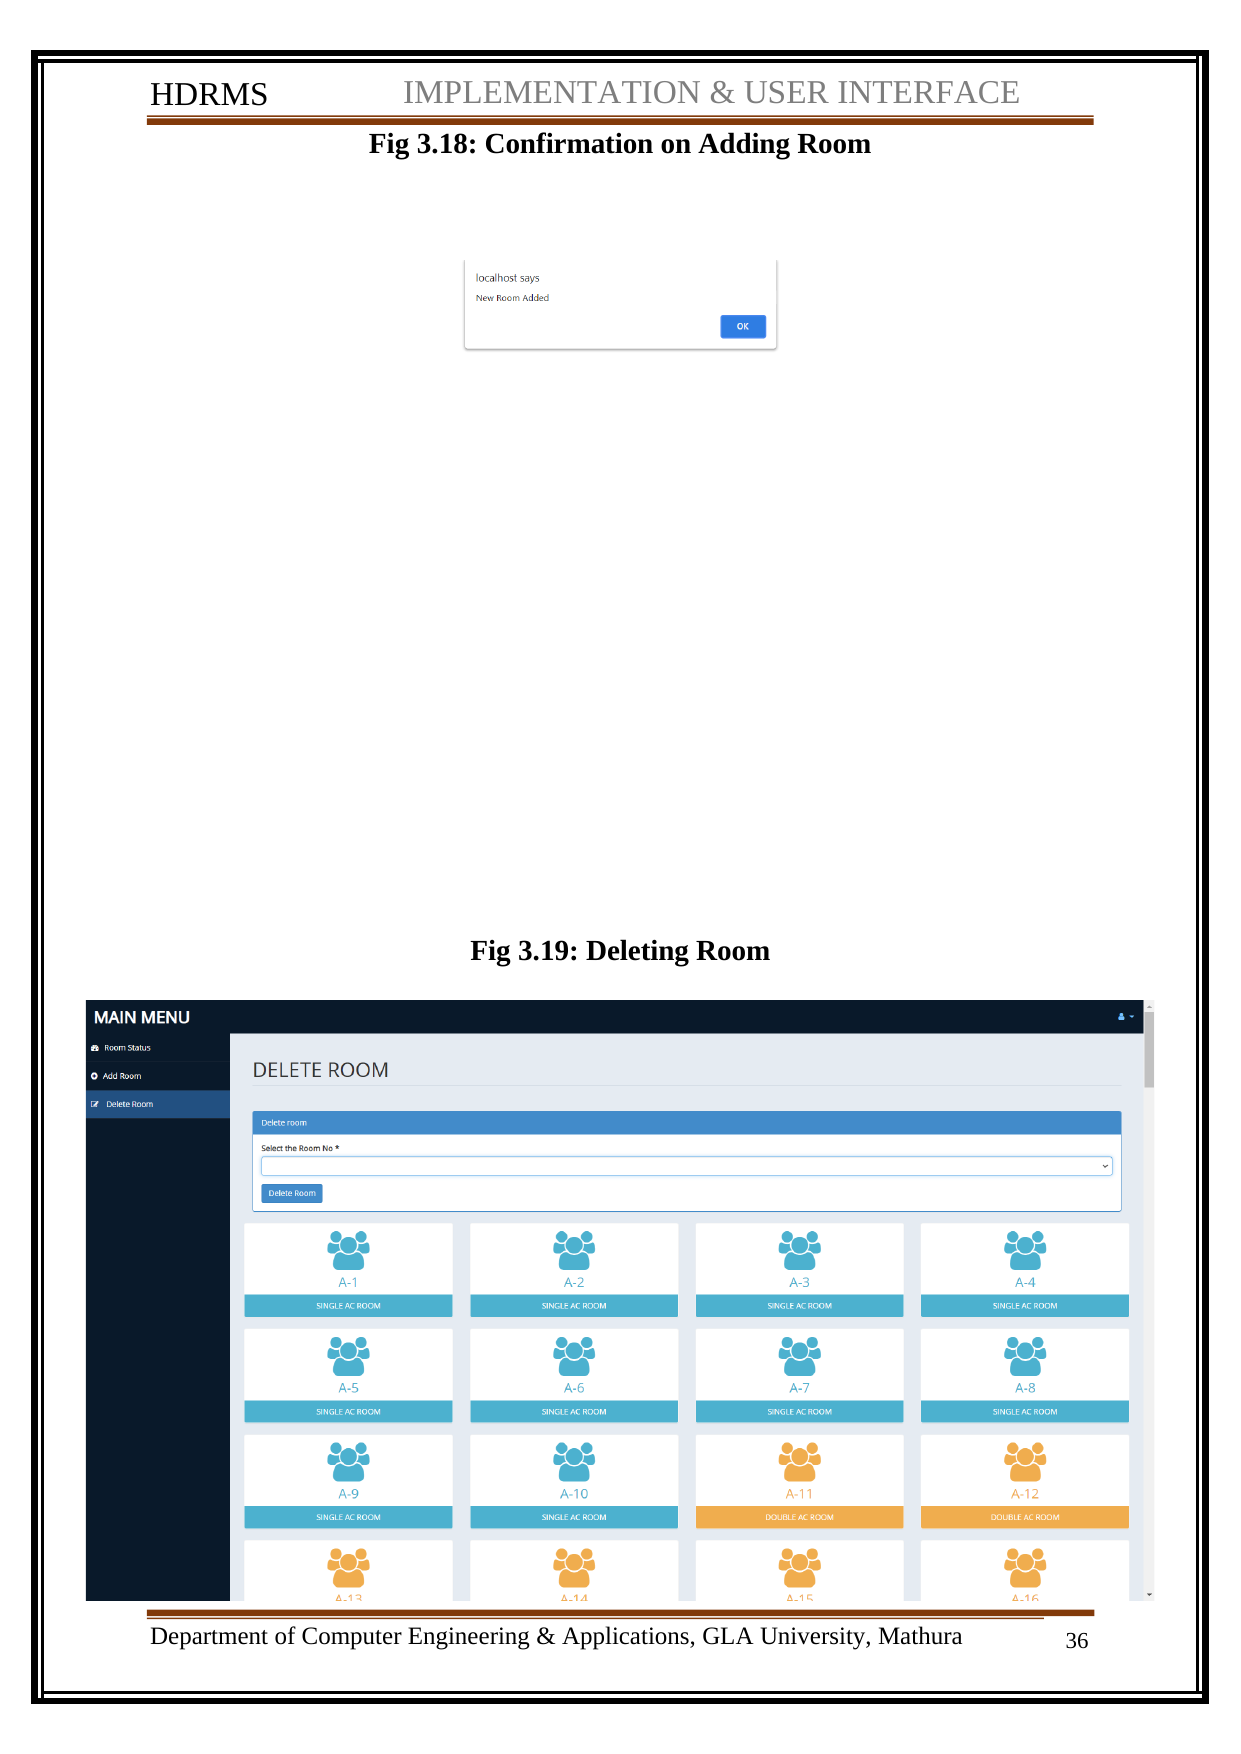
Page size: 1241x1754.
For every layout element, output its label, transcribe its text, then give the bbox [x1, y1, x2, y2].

picture [85, 1000, 1155, 1601]
text Fig 3.18: Confirmation on Adding Room [44, 126, 1196, 159]
picture [86, 260, 1155, 861]
text Fig 3.19: Deleting Room [44, 933, 1196, 967]
